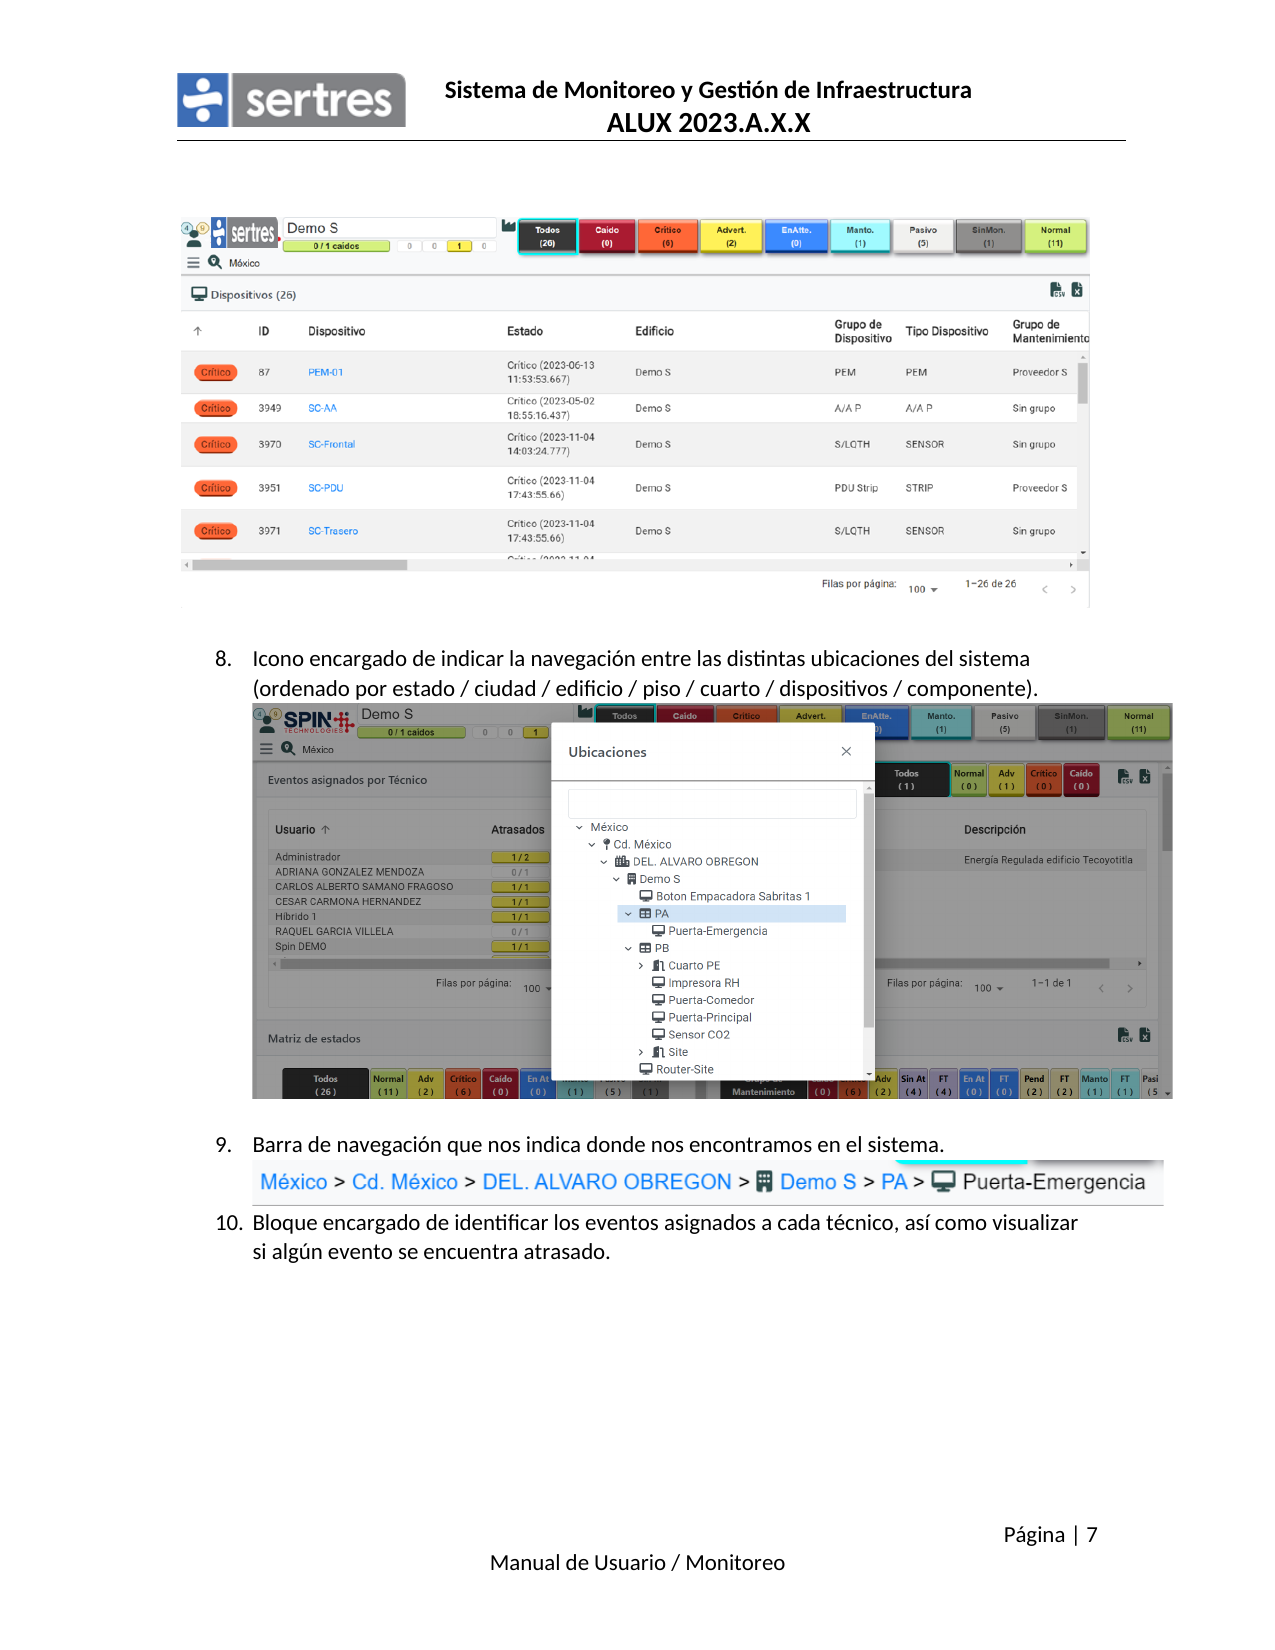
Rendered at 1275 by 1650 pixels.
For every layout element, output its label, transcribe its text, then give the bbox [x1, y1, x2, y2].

list Bloque encargado de identificar los eventos asignados a cada técnico, así como visualizar si algún evento se encuentra atrasado. [215, 1208, 1098, 1265]
picture [252, 703, 1173, 1099]
picture [252, 1160, 1164, 1206]
list Icono encargado de indicar la navegación entre las distintas ubicaciones del sistema (ordenado por estado / ciudad / edificio / piso / cuarto / dispositivos / componente). [215, 644, 1098, 702]
picture [177, 214, 1098, 626]
picture [177, 73, 406, 127]
list Barra de navegación que nos indica donde nos encontramos en el sistema. [215, 1130, 1098, 1158]
